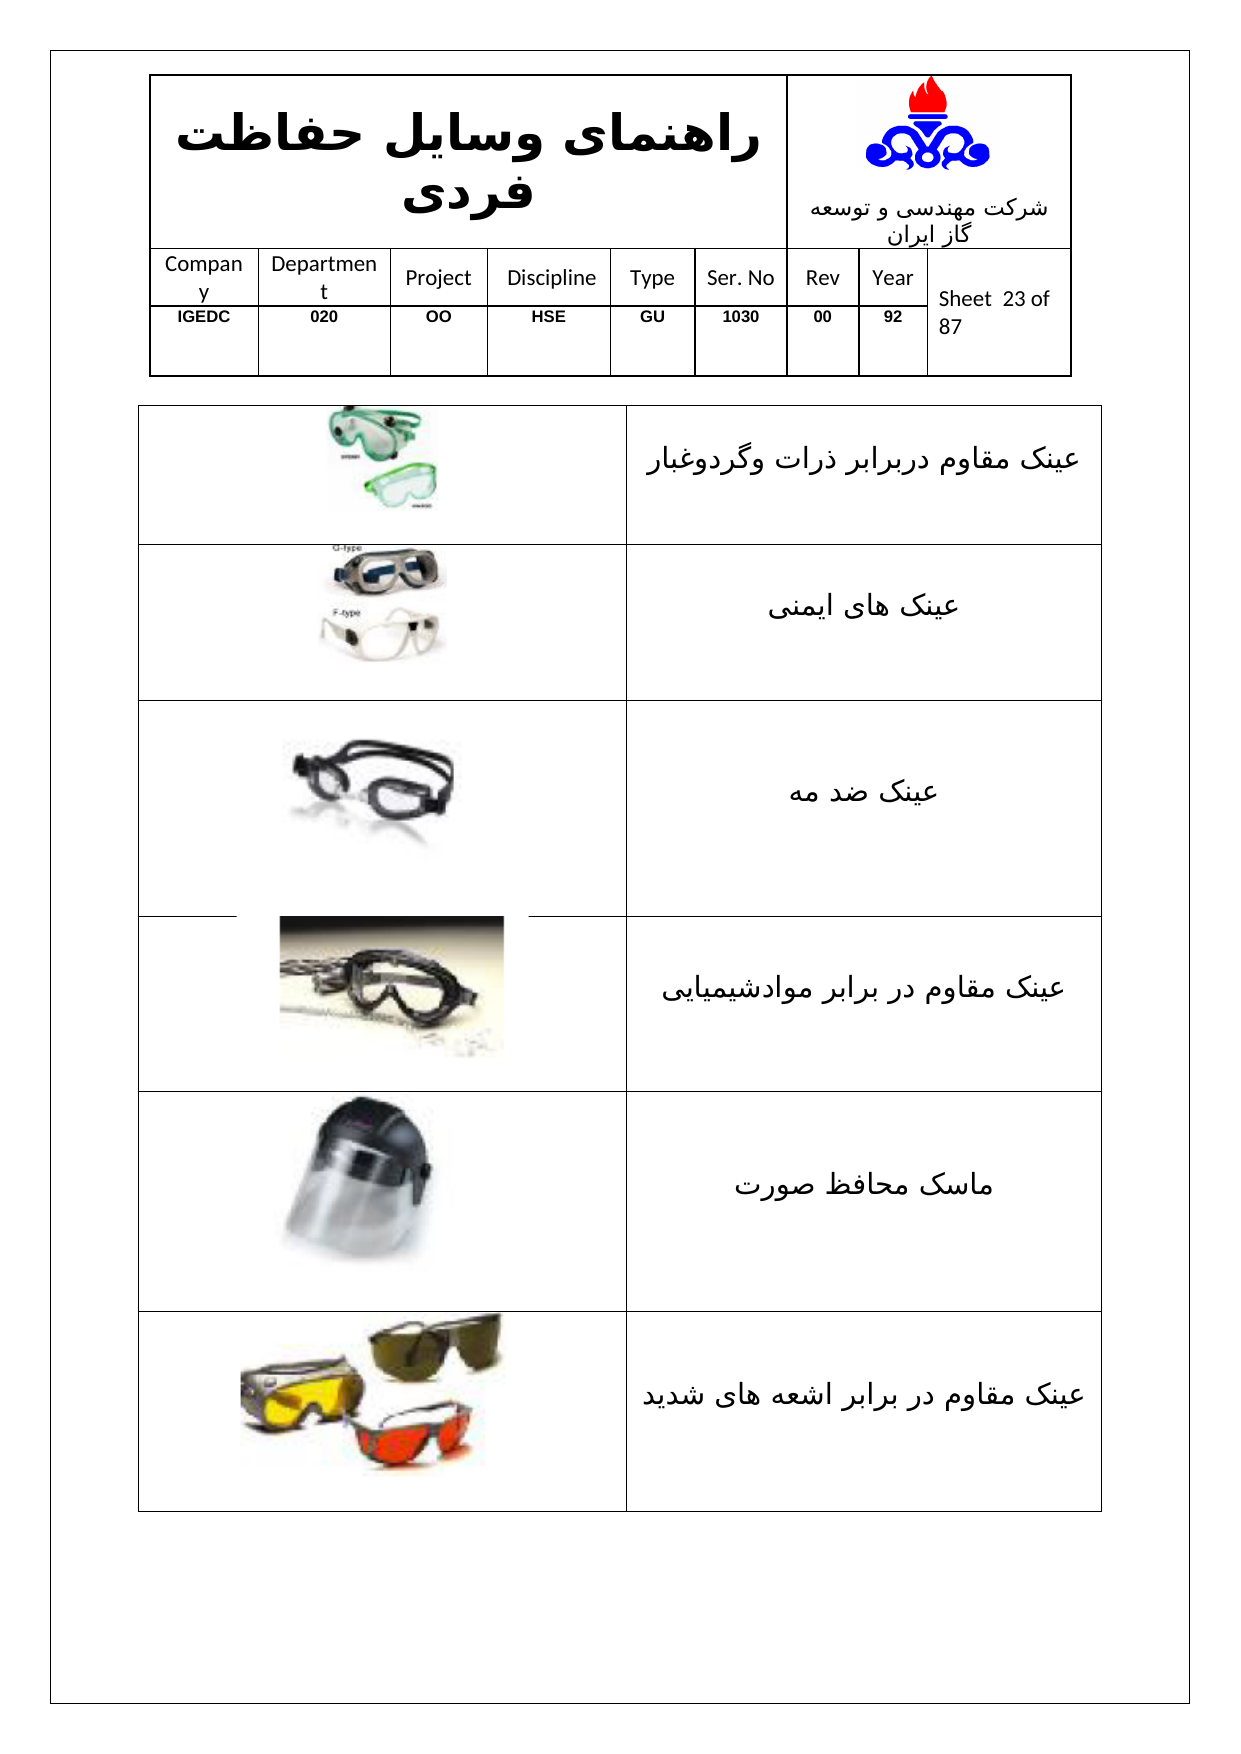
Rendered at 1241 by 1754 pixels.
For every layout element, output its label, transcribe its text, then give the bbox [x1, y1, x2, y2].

table_cell [139, 917, 626, 1091]
table_cell [139, 701, 626, 916]
table_cell عینک ضد مه [627, 701, 1101, 916]
table_cell عینک مقاوم در برابر اشعه های شدید [627, 1312, 1101, 1511]
table_cell [139, 545, 626, 700]
table_cell عینک های ایمنی [627, 545, 1101, 700]
table_cell عینک مقاوم در برابر موادشیمیایی [627, 917, 1101, 1091]
table_cell [139, 1312, 626, 1511]
table_header عینک مقاوم دربرابر ذرات وگردوغبار [627, 406, 1101, 544]
table_header [139, 406, 626, 544]
table_cell [139, 1092, 626, 1311]
picture [853, 76, 1005, 170]
table_cell ماسک محافظ صورت [627, 1092, 1101, 1311]
